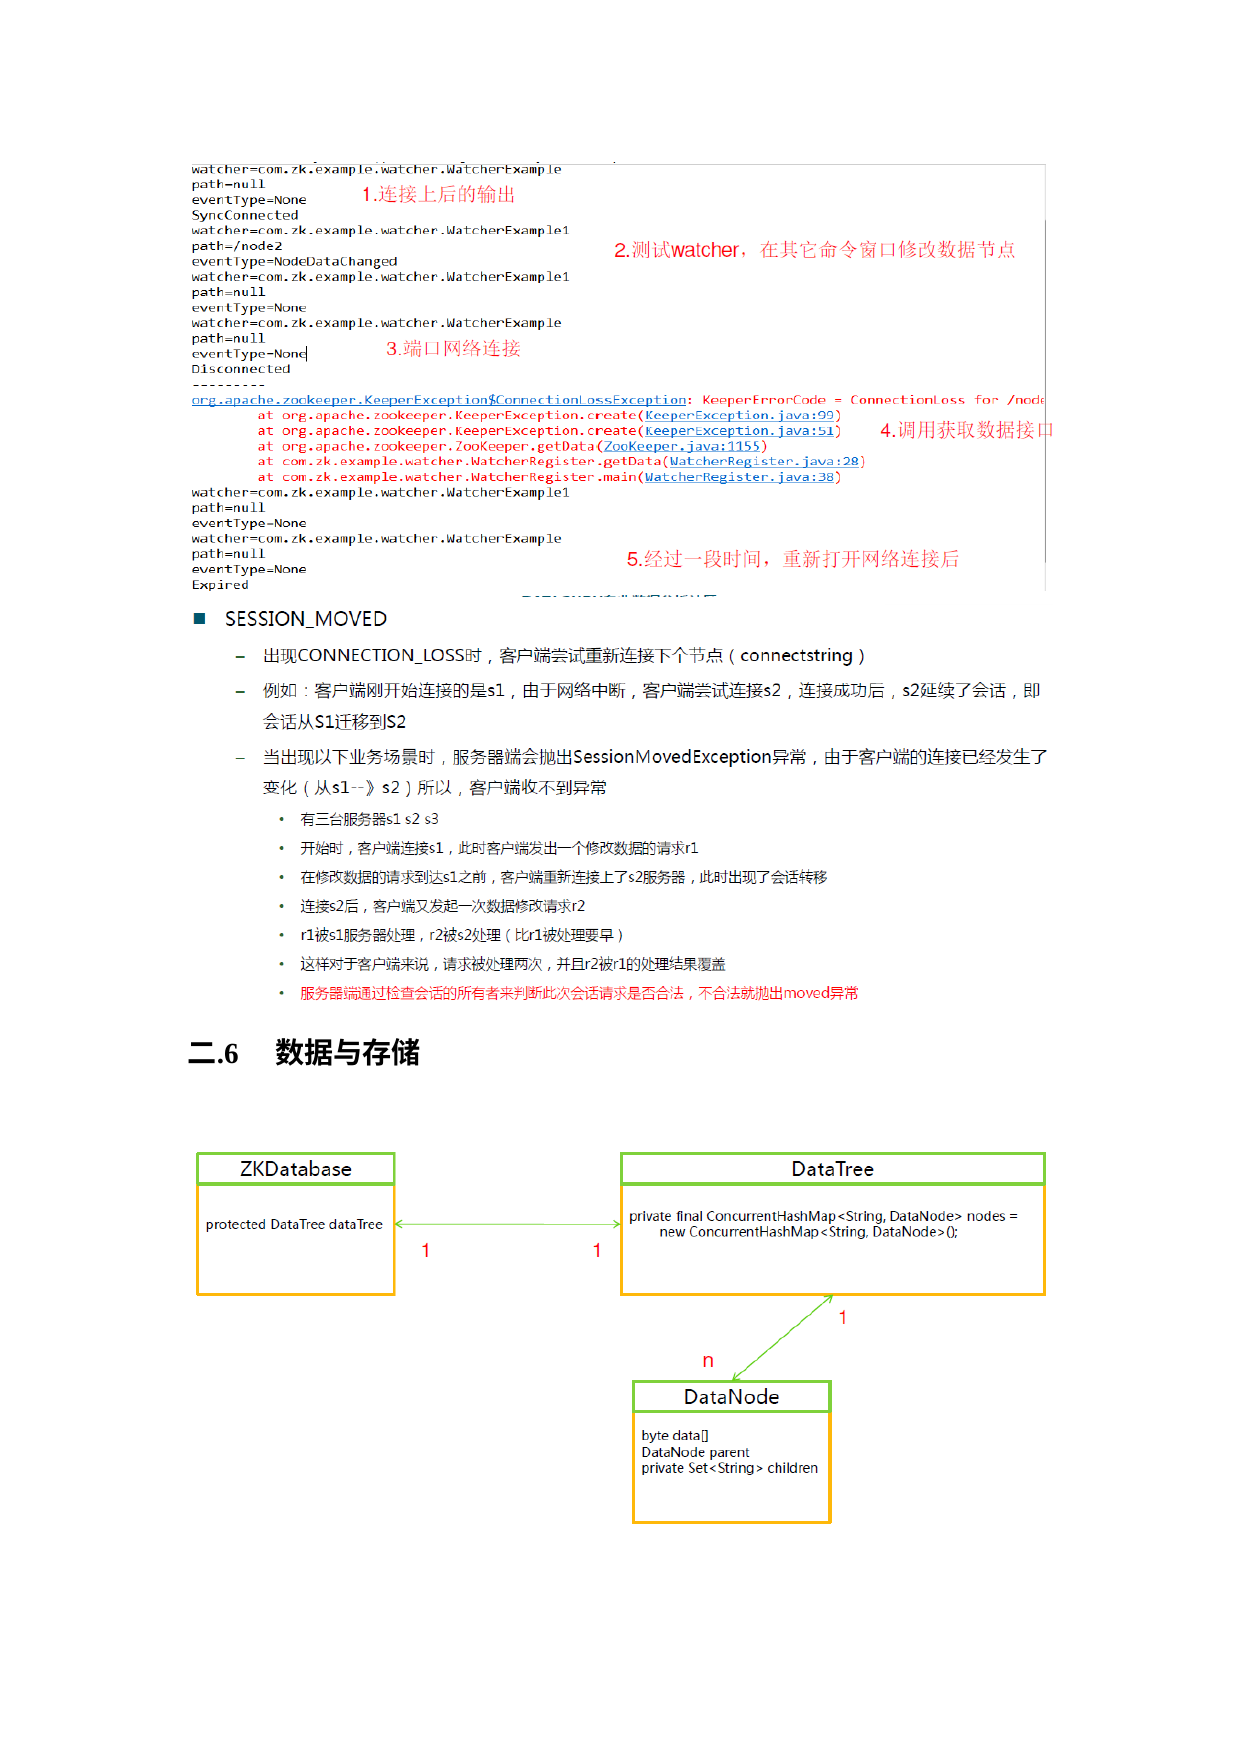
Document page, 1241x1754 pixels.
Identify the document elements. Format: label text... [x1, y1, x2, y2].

subtitle 数据与存储 [187, 1029, 1053, 1072]
picture [187, 162, 1053, 597]
picture [187, 1123, 1053, 1530]
picture [187, 604, 1053, 1006]
